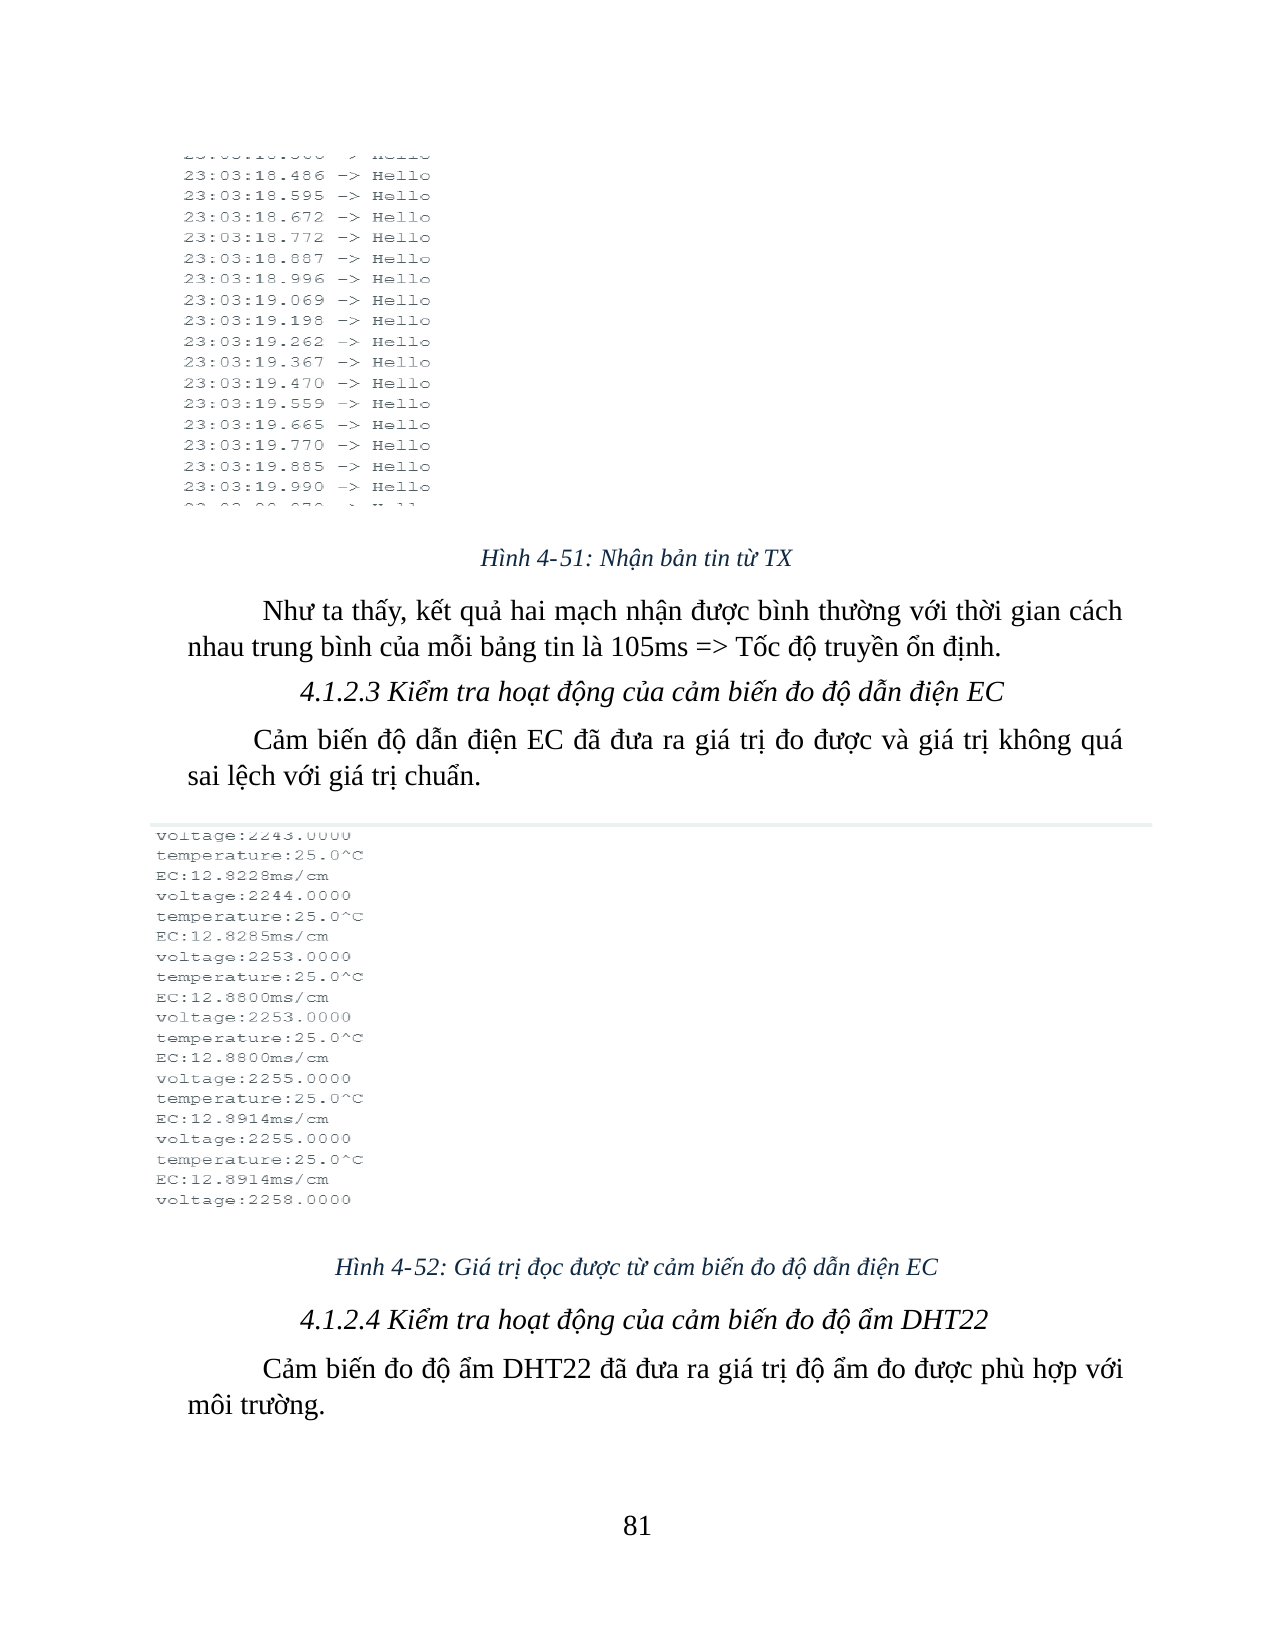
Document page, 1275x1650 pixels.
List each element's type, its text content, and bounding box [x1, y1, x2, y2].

text Như ta thấy, kết quả hai mạch nhận được bình thường với thời gian cách nhau trung bình của mỗi bảng tin là 105ms => Tốc độ truyền ổn định. [187, 593, 1125, 663]
text Cảm biến đo độ ẩm DHT22 đã đưa ra giá trị độ ẩm đo được phù hợp với môi trường. [187, 1351, 1125, 1420]
picture [181, 150, 1094, 512]
subtitle 4.1.2.3 Kiểm tra hoạt động của cảm biến đo độ dẫn điện EC [300, 674, 1125, 707]
text Cảm biến độ dẫn điện EC đã đưa ra giá trị đo được và giá trị không quá sai lệch với giá trị chuẩn. [187, 722, 1125, 792]
subtitle 4.1.2.4 Kiểm tra hoạt động của cảm biến đo độ ẩm DHT22 [300, 1302, 1125, 1336]
picture [150, 823, 1153, 1221]
